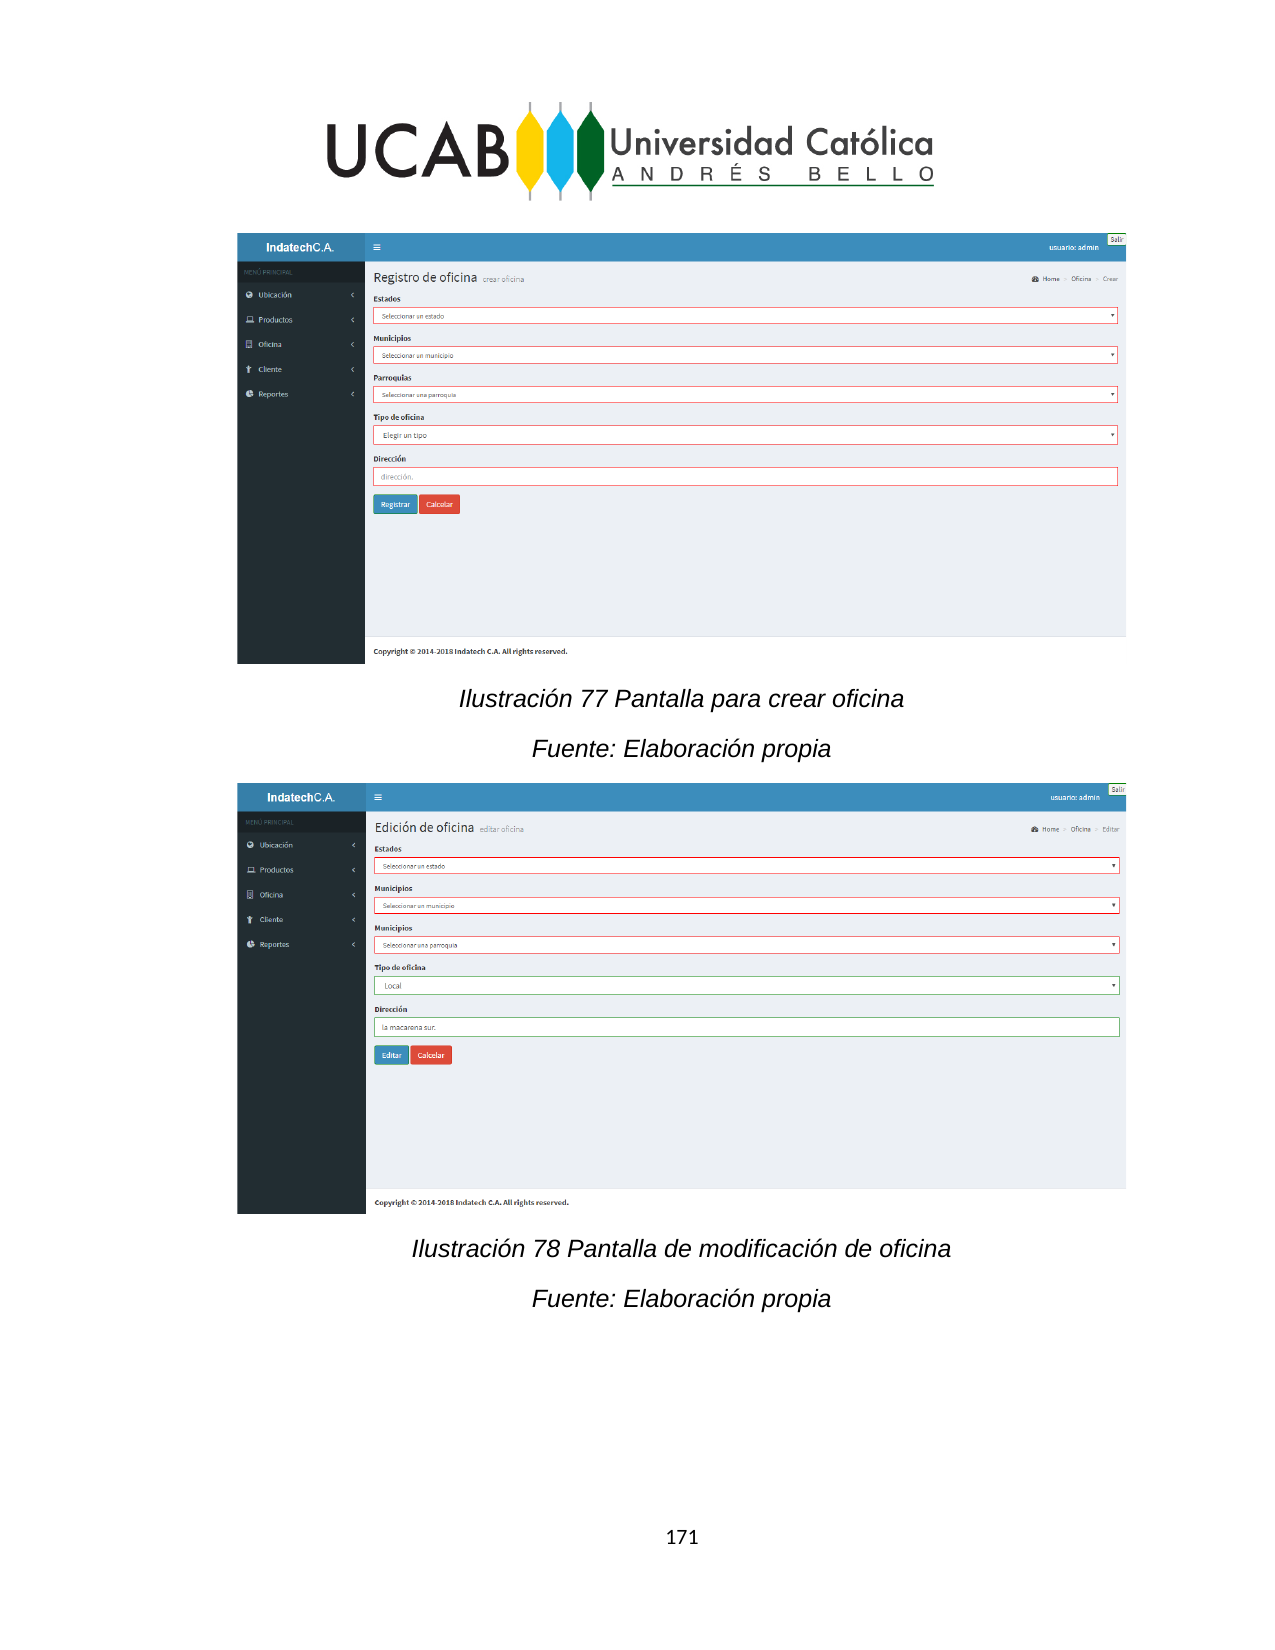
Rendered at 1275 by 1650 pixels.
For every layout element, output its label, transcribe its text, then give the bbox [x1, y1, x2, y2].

text Ilustración 77 Pantalla para crear oficina [236, 684, 1127, 713]
text Fuente: Elaboración propia [236, 734, 1127, 763]
picture [237, 233, 1127, 664]
picture [237, 783, 1127, 1214]
text Ilustración 78 Pantalla de modificación de oficina [236, 1234, 1127, 1263]
text Fuente: Elaboración propia [236, 1284, 1127, 1312]
picture [327, 102, 934, 201]
